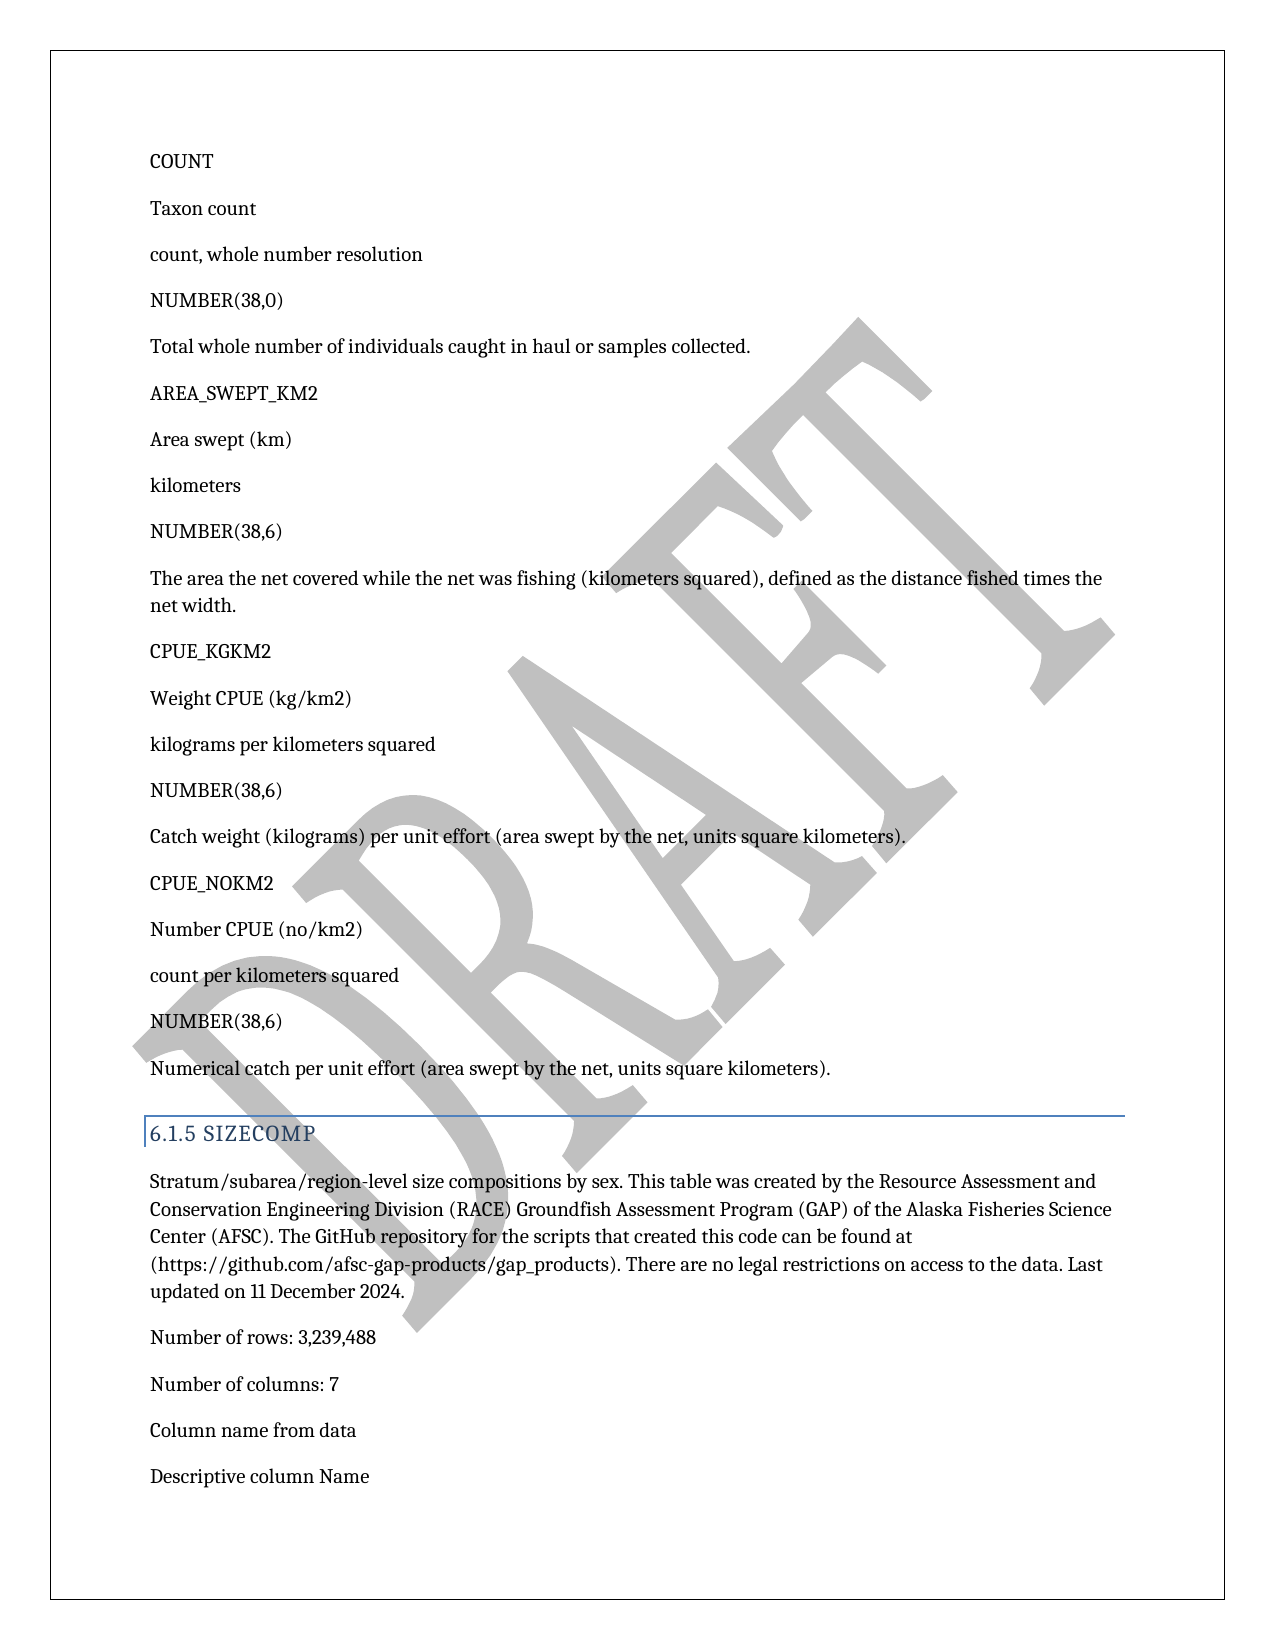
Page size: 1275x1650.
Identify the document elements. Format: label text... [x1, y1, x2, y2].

text Number of columns: 7 [150, 1372, 1125, 1396]
text AREA_SWEPT_KM2 [150, 381, 1125, 405]
text NUMBER(38,6) [150, 1010, 1125, 1034]
subtitle 6.1.5 SIZECOMP [146, 1117, 1125, 1147]
text Numerical catch per unit effort (area swept by the net, units square kilometers). [150, 1056, 1125, 1080]
text Taxon count [150, 196, 1125, 220]
text Weight CPUE (kg/km2) [150, 686, 1125, 710]
text NUMBER(38,0) [150, 289, 1125, 313]
text CPUE_KGKM2 [150, 640, 1125, 664]
text count, whole number resolution [150, 242, 1125, 266]
text Catch weight (kilograms) per unit effort (area swept by the net, units square kilometers). [150, 825, 1125, 849]
text count per kilometers squared [150, 964, 1125, 988]
text Descriptive column Name [150, 1465, 1125, 1489]
text The area the net covered while the net was fishing (kilometers squared), defined as the distance fished times the net width. [150, 566, 1125, 618]
text NUMBER(38,6) [150, 779, 1125, 803]
text CPUE_NOKM2 [150, 871, 1125, 895]
text Area swept (km) [150, 427, 1125, 451]
text Number of rows: 3,239,488 [150, 1326, 1125, 1350]
text Stratum/subarea/region-level size compositions by sex. This table was created by the Resource Assessment and Conservation Engineering Division (RACE) Groundfish Assessment Program (GAP) of the Alaska Fisheries Science Center (AFSC). The GitHub repository for the scripts that created this code can be found at (https://github.com/afsc-gap-products/gap_products). There are no legal restrictions on access to the data. Last updated on 11 December 2024. [150, 1170, 1125, 1304]
text kilograms per kilometers squared [150, 732, 1125, 756]
text Number CPUE (no/km2) [150, 917, 1125, 941]
text NUMBER(38,6) [150, 520, 1125, 544]
text kilometers [150, 474, 1125, 498]
text Column name from data [150, 1418, 1125, 1442]
text COUNT [150, 150, 1125, 174]
text Total whole number of individuals caught in haul or samples collected. [150, 335, 1125, 359]
